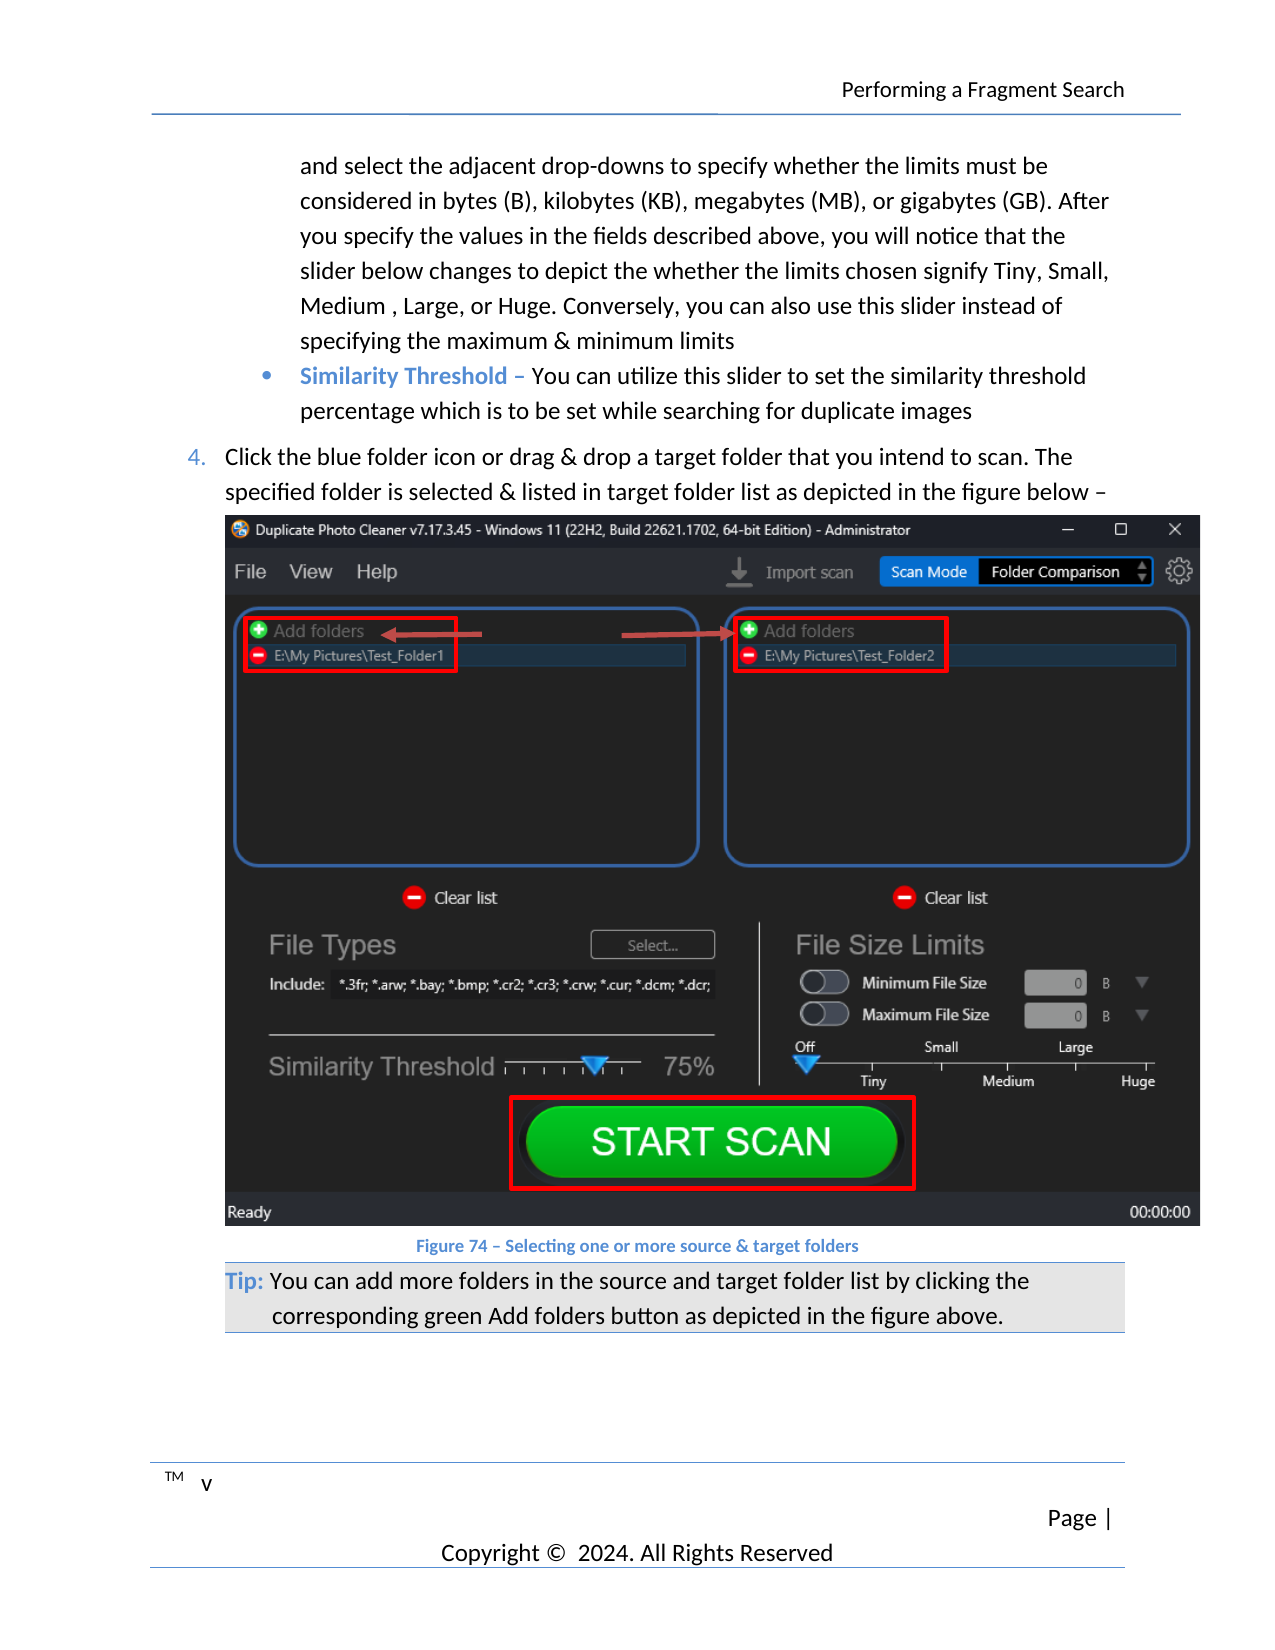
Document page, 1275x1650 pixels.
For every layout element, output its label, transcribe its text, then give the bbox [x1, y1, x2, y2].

picture [225, 515, 1200, 1226]
text Tip: You can add more folders in the source and target folder list by clicking the corresponding green Add folders button as depicted in the figure above. [225, 1263, 1125, 1332]
list Click the blue folder icon or drag & drop a target folder that you intend to scan. The specified folder is selected & listed in target folder list as depicted in the figure below – [187, 441, 1125, 507]
text Figure 74 – Selecting one or more source & target folders [150, 1235, 1125, 1258]
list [262, 150, 1125, 356]
list Similarity Threshold – You can utilize this slider to set the similarity threshold percentage which is to be set while searching for duplicate images [262, 360, 1125, 426]
